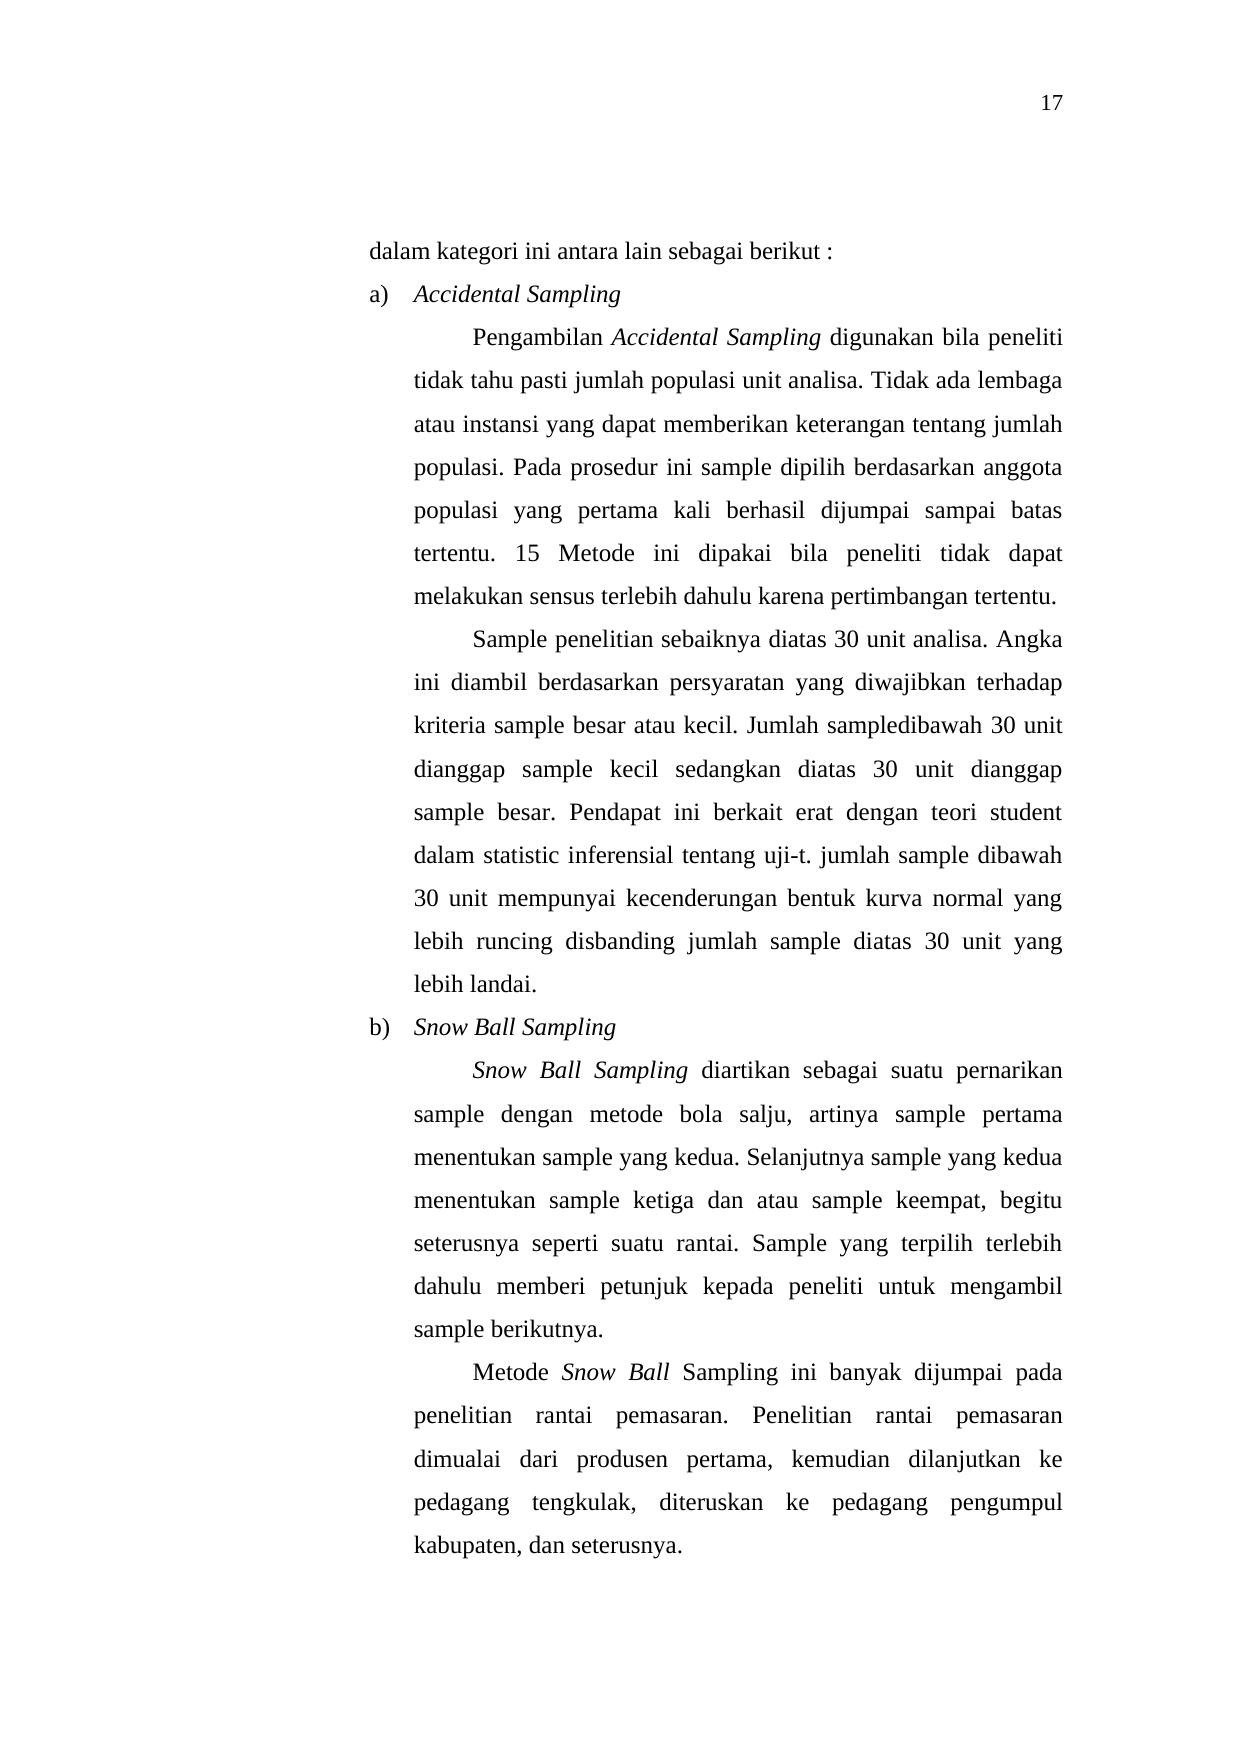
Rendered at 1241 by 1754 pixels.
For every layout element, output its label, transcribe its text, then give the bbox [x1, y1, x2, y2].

list Pengambilan Accidental Sampling digunakan bila peneliti tidak tahu pasti jumlah populasi unit analisa. Tidak ada lembaga atau instansi yang dapat memberikan keterangan tentang jumlah populasi. Pada prosedur ini sample dipilih berdasarkan anggota populasi yang pertama kali berhasil dijumpai sampai batas tertentu. 15 Metode ini dipakai bila peneliti tidak dapat melakukan sensus terlebih dahulu karena pertimbangan tertentu. [413, 322, 1063, 610]
list Sample penelitian sebaiknya diatas 30 unit analisa. Angka ini diambil berdasarkan persyaratan yang diwajibkan terhadap kriteria sample besar atau kecil. Jumlah sampledibawah 30 unit dianggap sample kecil sedangkan diatas 30 unit dianggap sample besar. Pendapat ini berkait erat dengan teori student dalam statistic inferensial tentang uji-t. jumlah sample dibawah 30 unit mempunyai kecenderungan bentuk kurva normal yang lebih runcing disbanding jumlah sample diatas 30 unit yang lebih landai. [413, 624, 1063, 998]
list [369, 236, 1063, 265]
list Accidental Sampling [369, 279, 1063, 308]
list Metode Snow Ball Sampling ini banyak dijumpai pada penelitian rantai pemasaran. Penelitian rantai pemasaran dimualai dari produsen pertama, kemudian dilanjutkan ke pedagang tengkulak, diteruskan ke pedagang pengumpul kabupaten, dan seterusnya. [413, 1357, 1063, 1559]
list Snow Ball Sampling [369, 1012, 1063, 1041]
list Snow Ball Sampling diartikan sebagai suatu pernarikan sample dengan metode bola salju, artinya sample pertama menentukan sample yang kedua. Selanjutnya sample yang kedua menentukan sample ketiga dan atau sample keempat, begitu seterusnya seperti suatu rantai. Sample yang terpilih terlebih dahulu memberi petunjuk kepada peneliti untuk mengambil sample berikutnya. [413, 1056, 1063, 1343]
